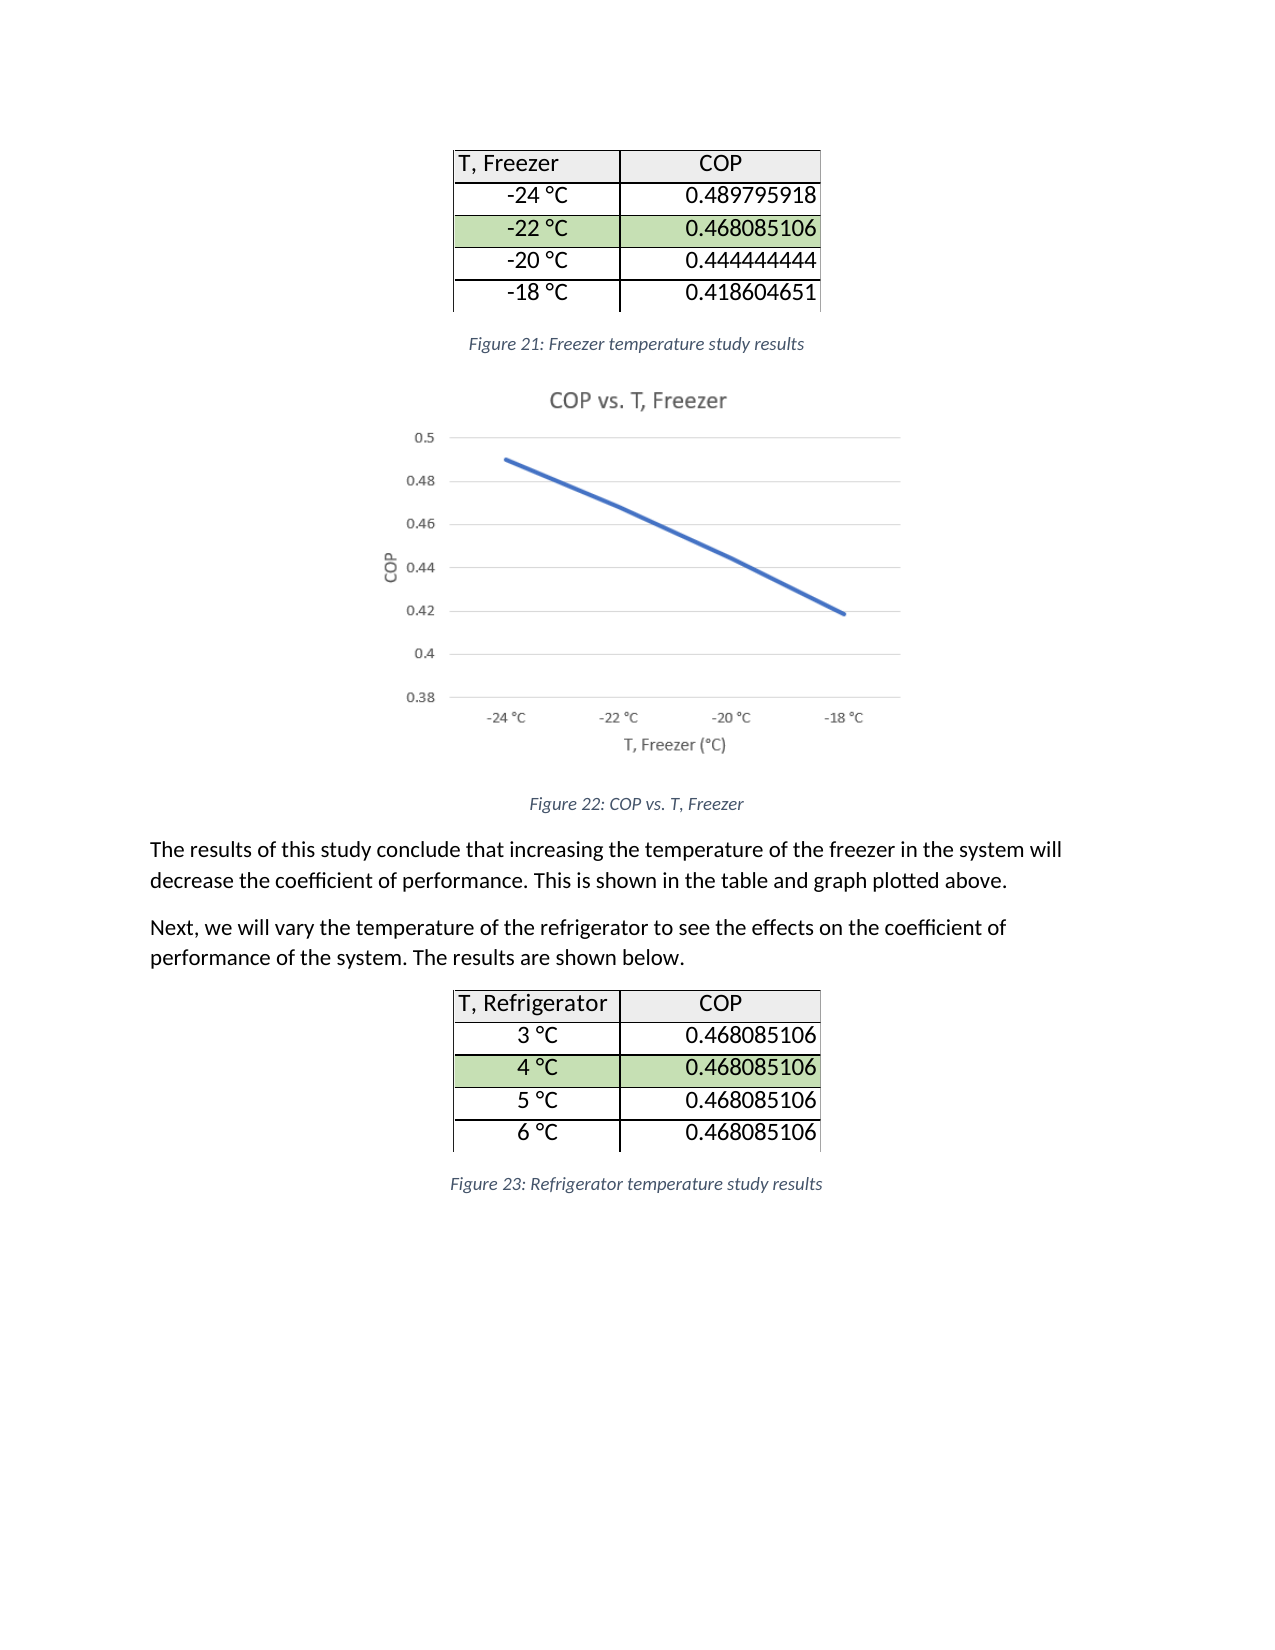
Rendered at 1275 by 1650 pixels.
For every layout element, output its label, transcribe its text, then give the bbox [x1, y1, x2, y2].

text Next, we will vary the temperature of the refrigerator to see the effects on the coefficient of performance of the system. The results are shown below. [150, 913, 1125, 971]
text The results of this study conclude that increasing the temperature of the freezer in the system will decrease the coefficient of performance. This is shown in the table and graph plotted above. [150, 836, 1125, 894]
picture [359, 375, 916, 773]
